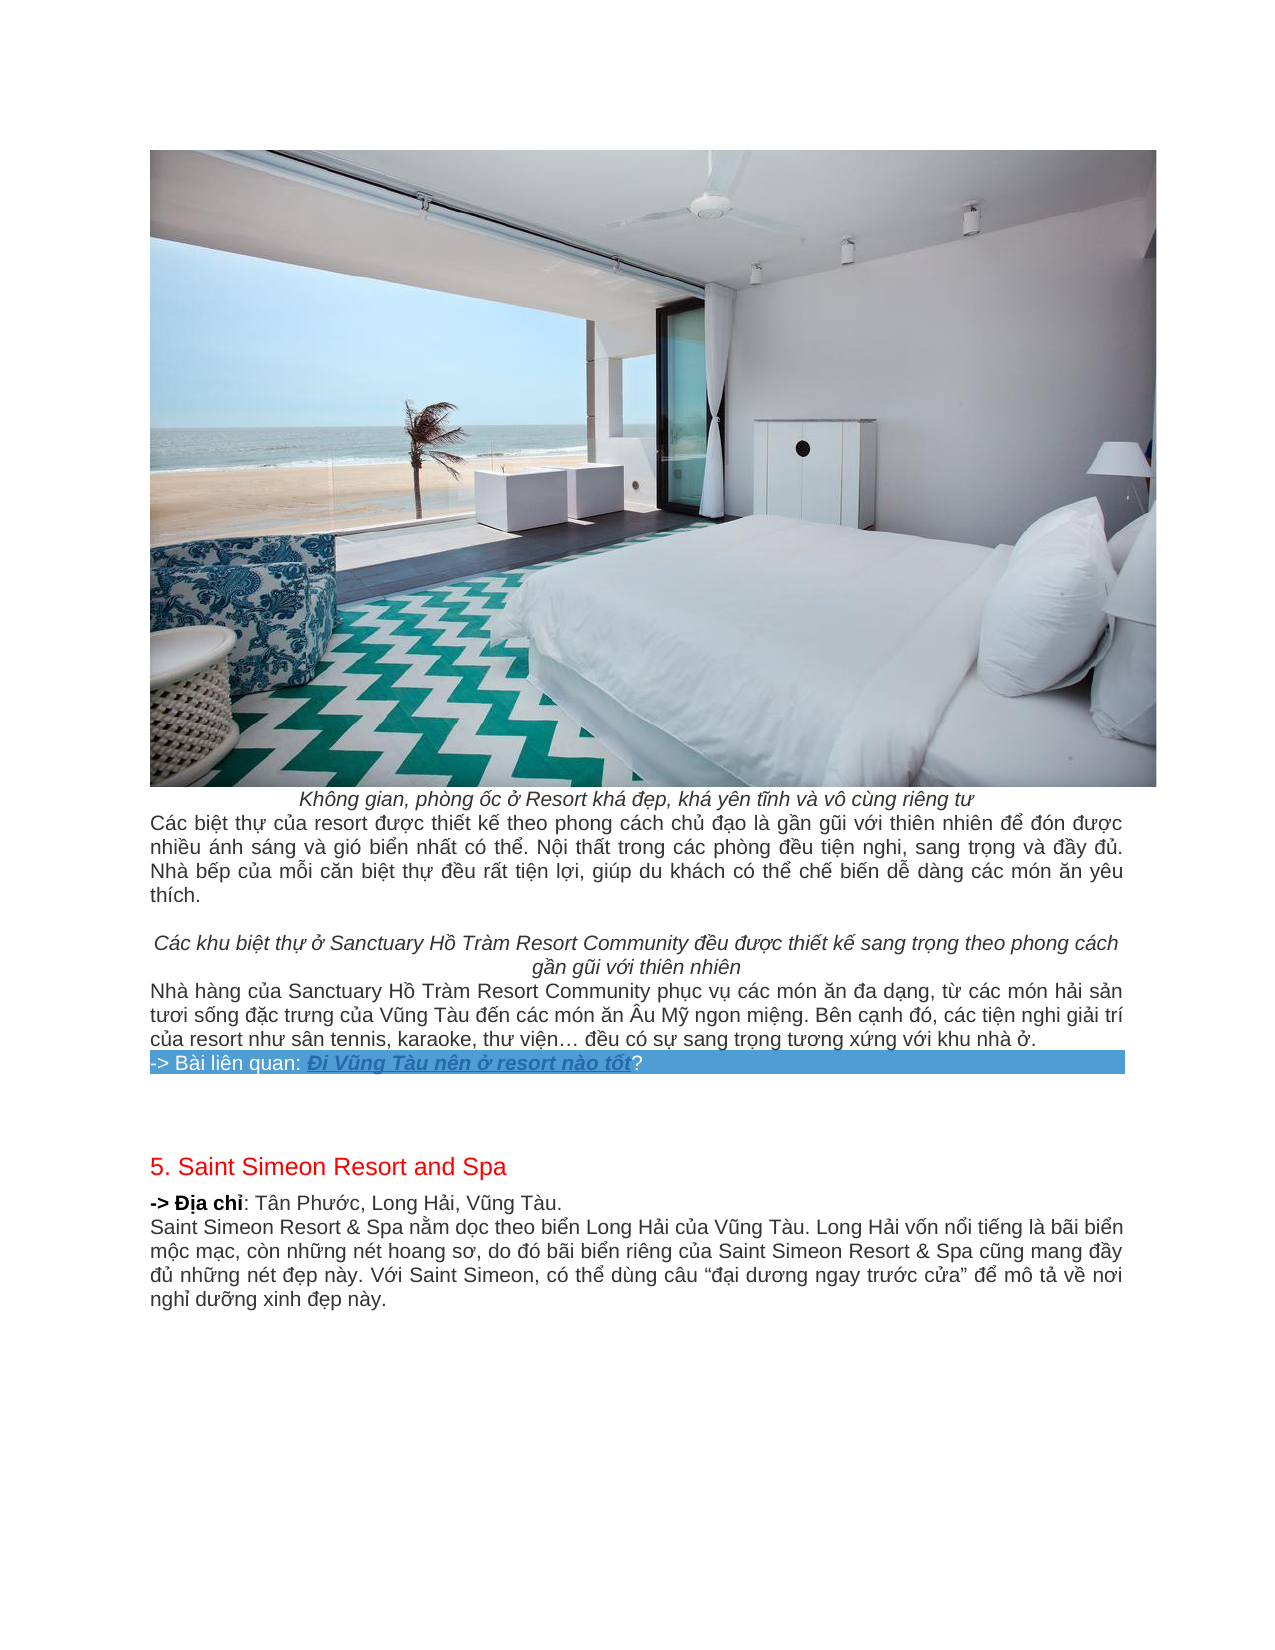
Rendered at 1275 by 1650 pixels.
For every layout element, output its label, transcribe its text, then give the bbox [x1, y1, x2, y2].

text Các biệt thự của resort được thiết kế theo phong cách chủ đạo là gần gũi với thiên nhiên để đón được nhiều ánh sáng và gió biển nhất có thể. Nội thất trong các phòng đều tiện nghi, sang trọng và đầy đủ. Nhà bếp của mỗi căn biệt thự đều rất tiện lợi, giúp du khách có thể chế biến dễ dàng các món ăn yêu thích. [150, 811, 1125, 907]
picture [150, 150, 1157, 787]
subtitle 5. Saint Simeon Resort and Spa [150, 1152, 1125, 1181]
text Saint Simeon Resort & Spa nằm dọc theo biển Long Hải của Vũng Tàu. Long Hải vốn nổi tiếng là bãi biển mộc mạc, còn những nét hoang sơ, do đó bãi biển riêng của Saint Simeon Resort & Spa cũng mang đầy đủ những nét đẹp này. Với Saint Simeon, có thể dùng câu “đại dương ngay trước cửa” để mô tả về nơi nghỉ dưỡng xinh đẹp này. [150, 1215, 1125, 1311]
text -> Bài liên quan: Đi Vũng Tàu nên ở resort nào tốt? [150, 1050, 1125, 1074]
text Không gian, phòng ốc ở Resort khá đẹp, khá yên tĩnh và vô cùng riêng tư [150, 787, 1125, 811]
text Các khu biệt thự ở Sanctuary Hồ Tràm Resort Community đều được thiết kế sang trọng theo phong cách gần gũi với thiên nhiên [150, 931, 1125, 978]
text Nhà hàng của Sanctuary Hồ Tràm Resort Community phục vụ các món ăn đa dạng, từ các món hải sản tươi sống đặc trưng của Vũng Tàu đến các món ăn Âu Mỹ ngon miệng. Bên cạnh đó, các tiện nghi giải trí của resort như sân tennis, karaoke, thư viện… đều có sự sang trọng tương xứng với khu nhà ở. [150, 978, 1125, 1050]
text -> Địa chỉ: Tân Phước, Long Hải, Vũng Tàu. [150, 1191, 1125, 1215]
